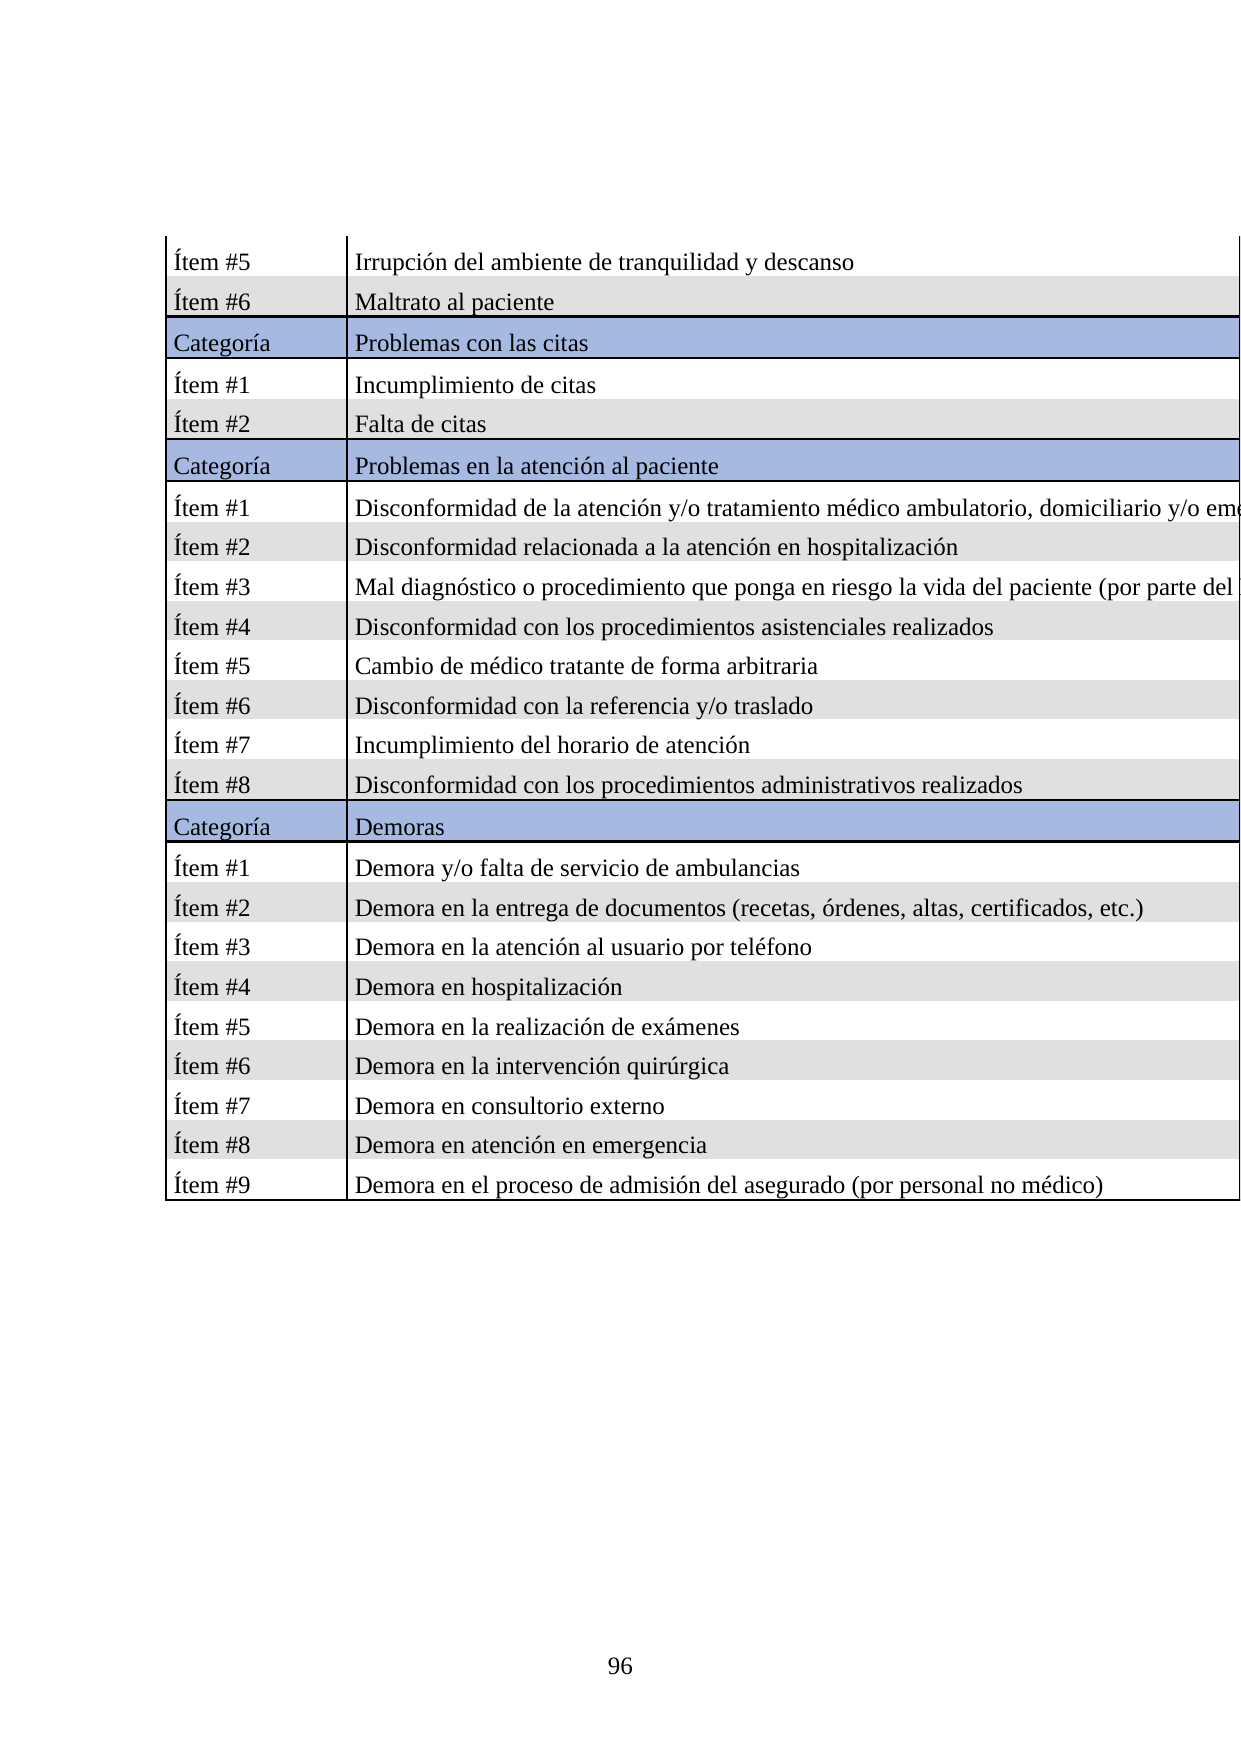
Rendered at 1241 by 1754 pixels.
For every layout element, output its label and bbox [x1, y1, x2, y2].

table_cell [348, 759, 1239, 799]
table_cell [167, 843, 346, 882]
table_cell [348, 1120, 1239, 1159]
table_cell [348, 359, 1239, 399]
table_cell [167, 1120, 346, 1159]
table_cell [348, 1040, 1239, 1080]
table_cell [348, 236, 1239, 276]
table_cell [167, 801, 346, 840]
table_cell [167, 1040, 346, 1080]
table_cell [348, 1159, 1239, 1199]
table_cell [167, 601, 346, 640]
table_cell [167, 440, 346, 480]
table_cell [167, 640, 346, 680]
table_cell [348, 561, 1239, 601]
table_cell [348, 522, 1239, 561]
table_cell [348, 882, 1239, 922]
table_cell [167, 922, 346, 961]
table_cell [348, 720, 1239, 759]
table_cell [348, 482, 1239, 522]
table_cell [167, 276, 346, 315]
table_cell [348, 601, 1239, 640]
table_cell [167, 1001, 346, 1040]
table_cell [167, 720, 346, 759]
table_cell [167, 318, 346, 357]
table_cell [348, 801, 1239, 840]
table_cell [348, 276, 1239, 315]
table_cell [348, 318, 1239, 357]
table_cell [348, 922, 1239, 961]
table_cell [348, 1001, 1239, 1040]
table_cell [167, 759, 346, 799]
table_cell [348, 640, 1239, 680]
table_cell [167, 236, 346, 276]
table_cell [348, 843, 1239, 882]
table_cell [167, 1159, 346, 1199]
table_cell [167, 680, 346, 719]
table_cell [348, 1080, 1239, 1119]
table_cell [167, 1080, 346, 1119]
table_cell [348, 440, 1239, 480]
table_cell [167, 882, 346, 922]
table_cell [348, 399, 1239, 438]
table_cell [167, 522, 346, 561]
table_cell [348, 680, 1239, 719]
table_cell [167, 561, 346, 601]
table_cell [348, 961, 1239, 1001]
table_cell [167, 482, 346, 522]
table_cell [167, 359, 346, 399]
table_cell [167, 961, 346, 1001]
table_cell [167, 399, 346, 438]
